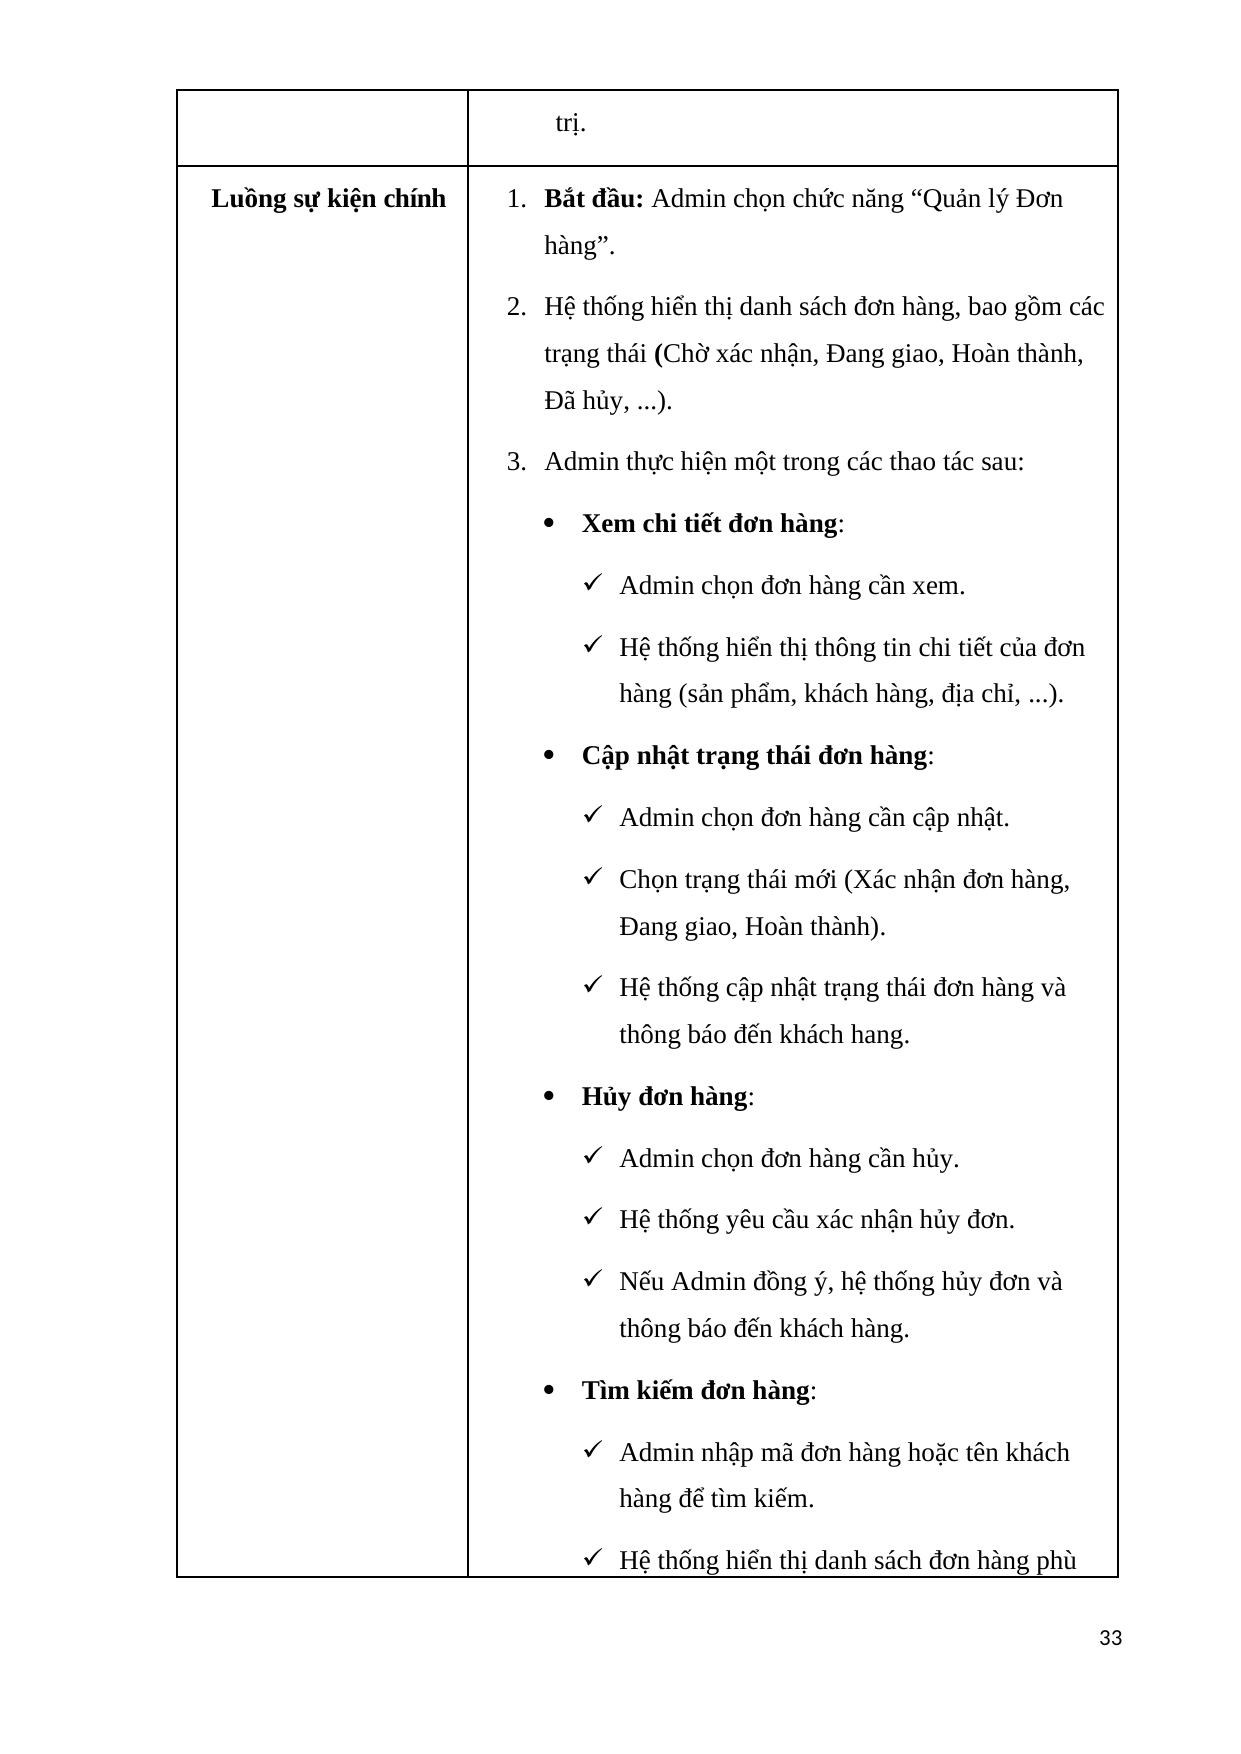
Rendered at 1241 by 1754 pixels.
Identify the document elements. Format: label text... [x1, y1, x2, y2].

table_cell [178, 91, 467, 165]
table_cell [469, 91, 1117, 165]
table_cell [469, 167, 1117, 1576]
table_cell Luồng sự kiện chính [178, 167, 467, 1576]
